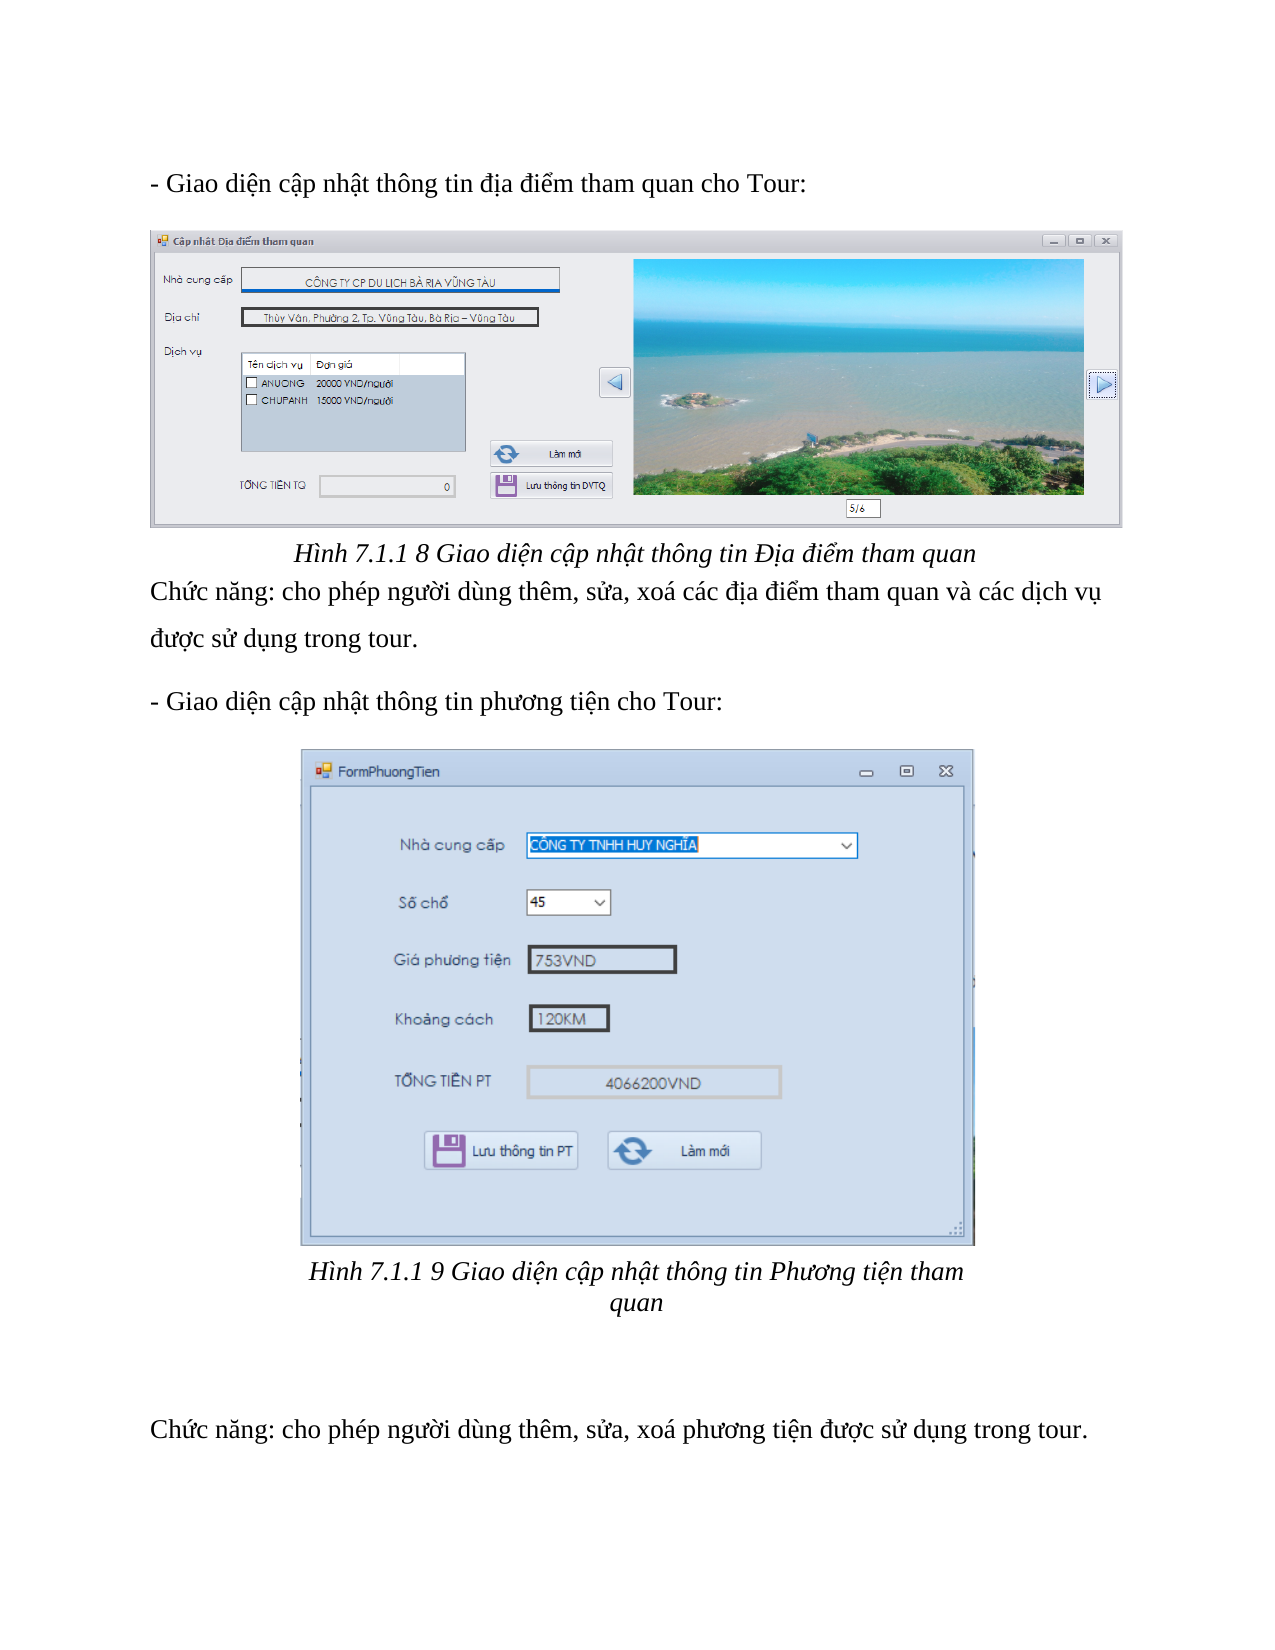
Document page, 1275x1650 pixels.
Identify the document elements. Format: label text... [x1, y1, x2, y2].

text - Giao diện cập nhật thông tin địa điểm tham quan cho Tour: [150, 167, 1125, 198]
picture [150, 230, 1123, 528]
text Chức năng: cho phép người dùng thêm, sửa, xoá phương tiện được sử dụng trong tour. [150, 1413, 1125, 1444]
picture [300, 749, 976, 1246]
text - Giao diện cập nhật thông tin phương tiện cho Tour: [150, 685, 1125, 716]
